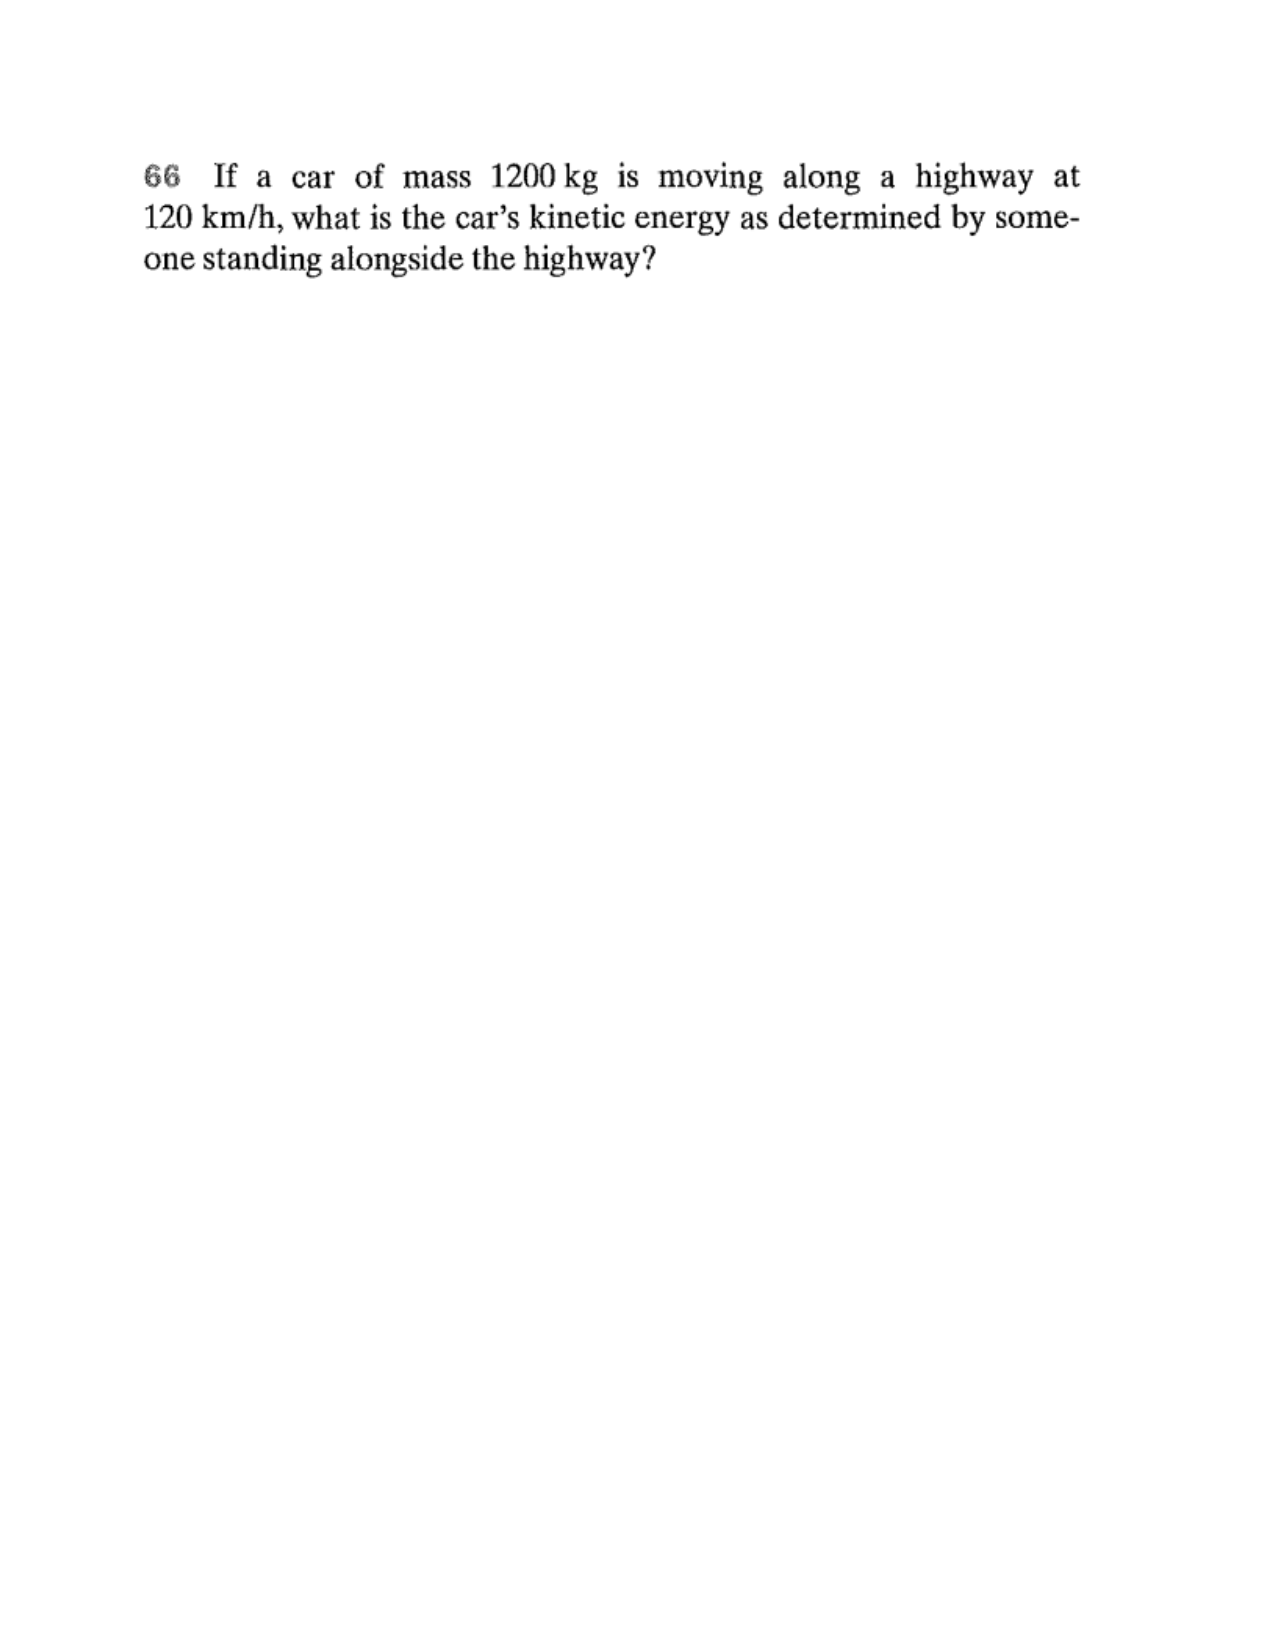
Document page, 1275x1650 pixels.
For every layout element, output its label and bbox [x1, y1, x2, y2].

picture [135, 150, 1092, 282]
